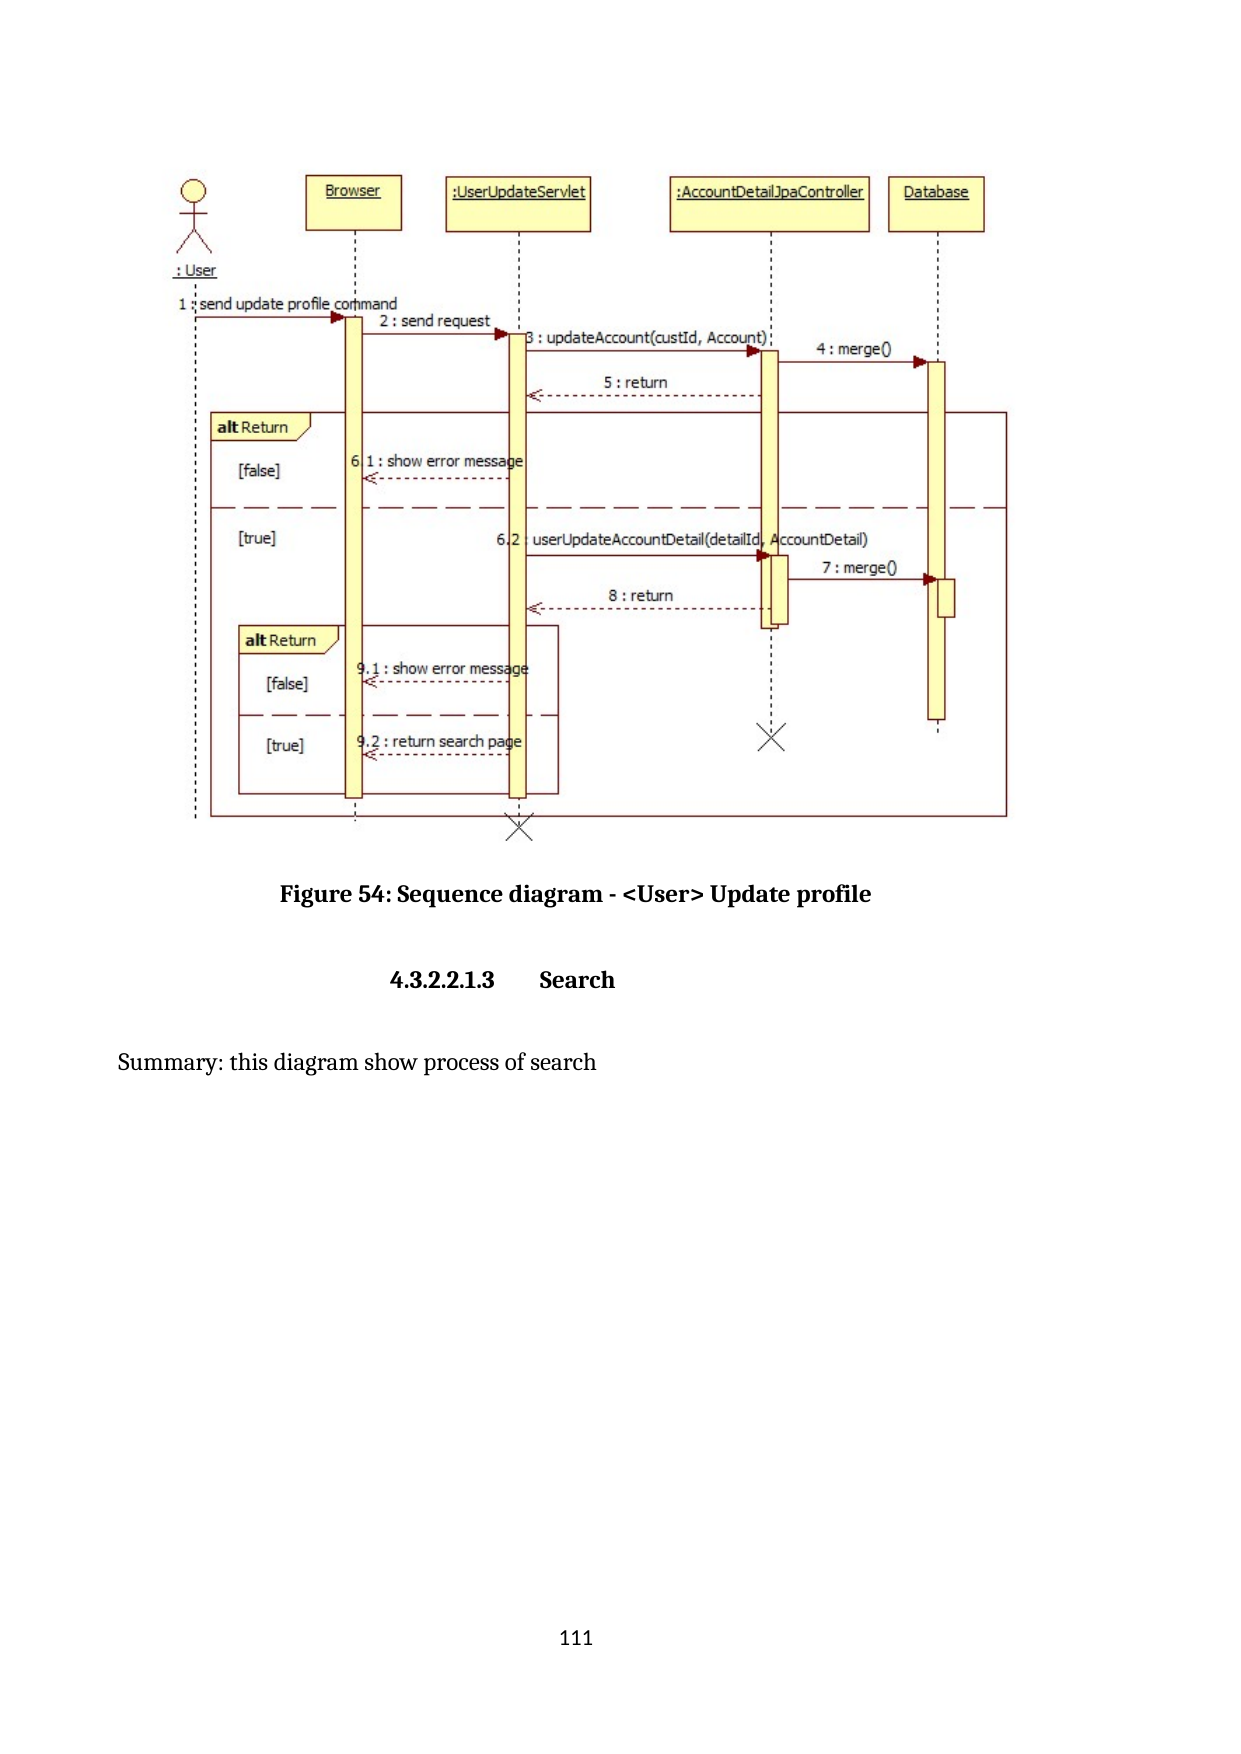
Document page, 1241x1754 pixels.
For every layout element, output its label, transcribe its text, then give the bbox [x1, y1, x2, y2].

text Summary: this diagram show process of search [118, 1047, 1033, 1076]
subtitle Search [390, 966, 1033, 994]
text Figure 54: Sequence diagram - <User> Update profile [118, 879, 1033, 908]
picture [118, 147, 1034, 855]
